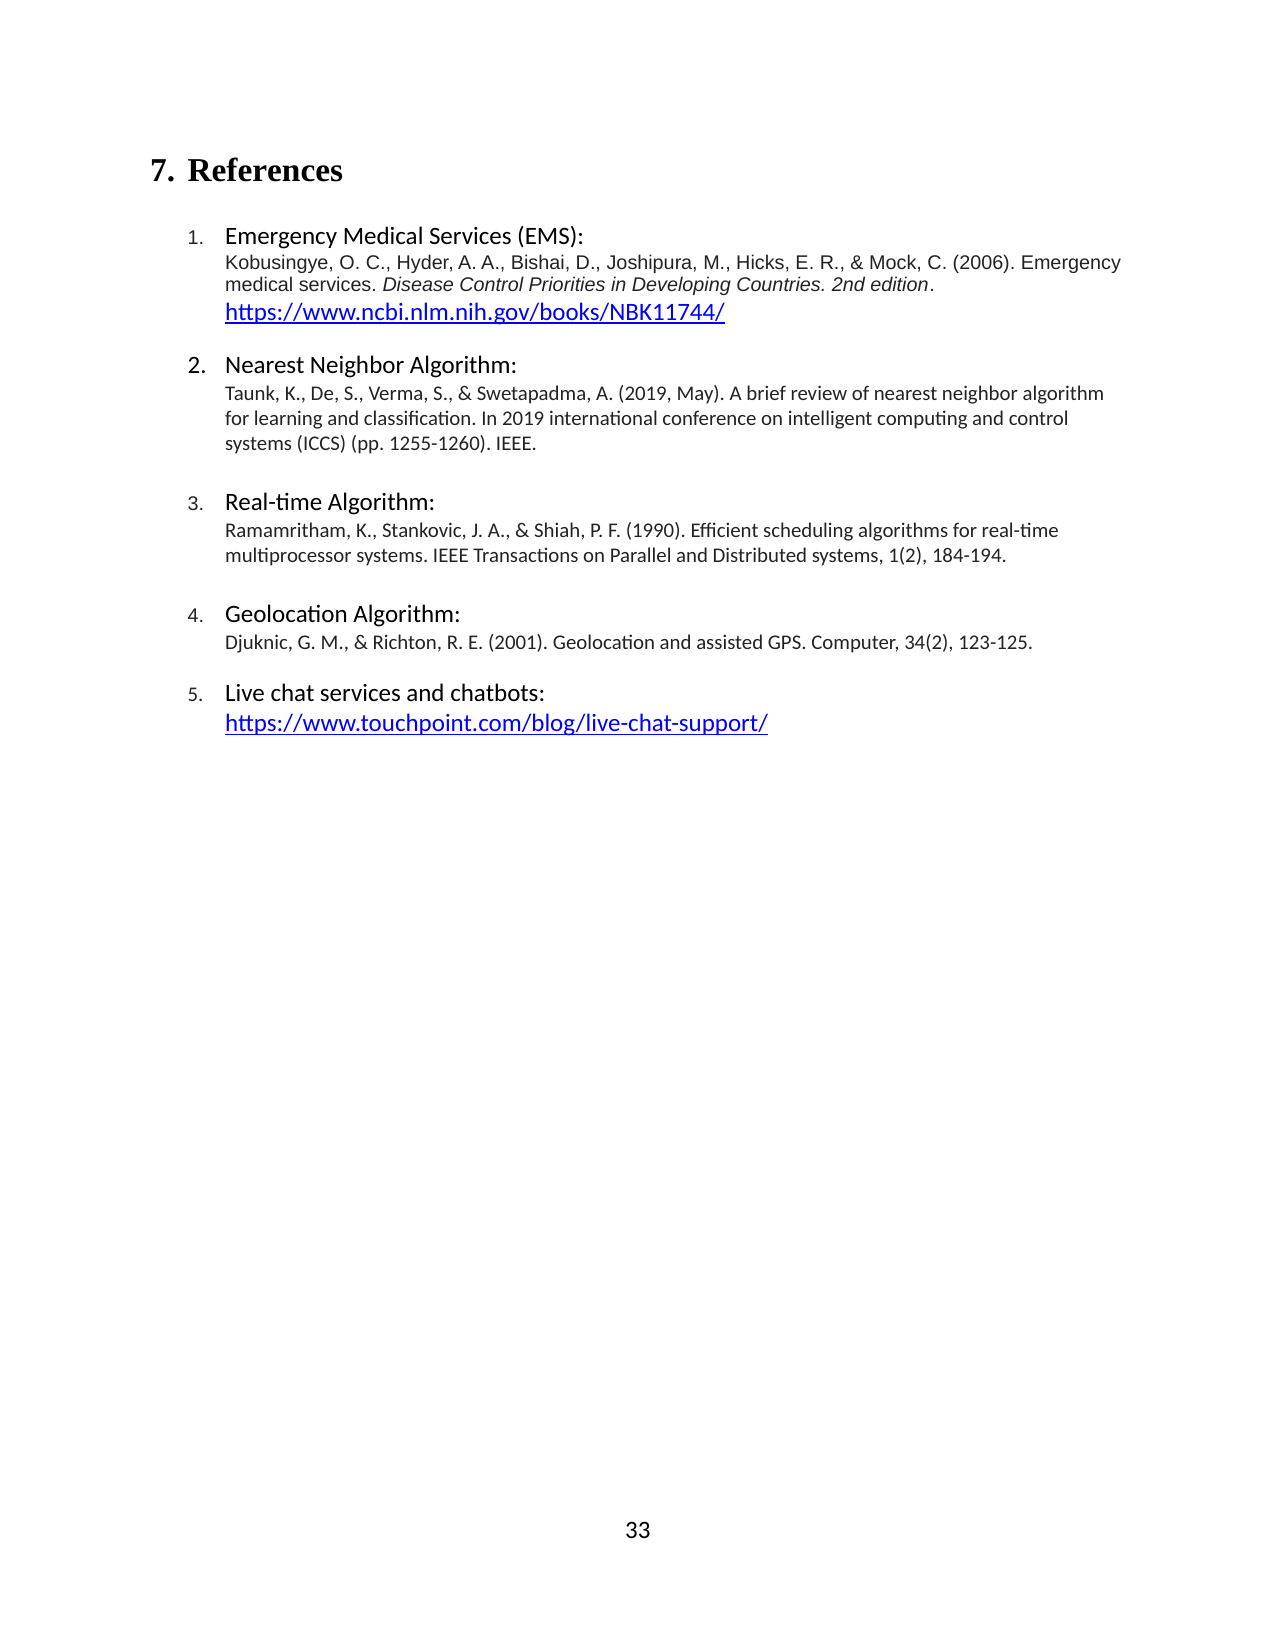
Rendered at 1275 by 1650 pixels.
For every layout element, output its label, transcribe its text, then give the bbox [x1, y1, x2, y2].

list Emergency Medical Services (EMS): Kobusingye, O. C., Hyder, A. A., Bishai, D., Joshipura, M., Hicks, E. R., & Mock, C. (2006). Emergency medical services. Disease Control Priorities in Developing Countries. 2nd edition. https://www.ncbi.nlm.nih.gov/books/NBK11744/ [187, 220, 1125, 327]
list Geolocation Algorithm: Djuknic, G. M., & Richton, R. E. (2001). Geolocation and assisted GPS. Computer, 34(2), 123-125. [187, 598, 1125, 654]
subtitle References [150, 150, 1125, 188]
list Real-time Algorithm: Ramamritham, K., Stankovic, J. A., & Shiah, P. F. (1990). Efficient scheduling algorithms for real-time multiprocessor systems. IEEE Transactions on Parallel and Distributed systems, 1(2), 184-194. [187, 487, 1125, 598]
list Live chat services and chatbots: https://www.touchpoint.com/blog/live-chat-support/ [187, 677, 1125, 769]
list Nearest Neighbor Algorithm: Taunk, K., De, S., Verma, S., & Swetapadma, A. (2019, May). A brief review of nearest neighbor algorithm for learning and classification. In 2019 international conference on intelligent computing and control systems (ICCS) (pp. 1255-1260). IEEE. [187, 349, 1125, 487]
